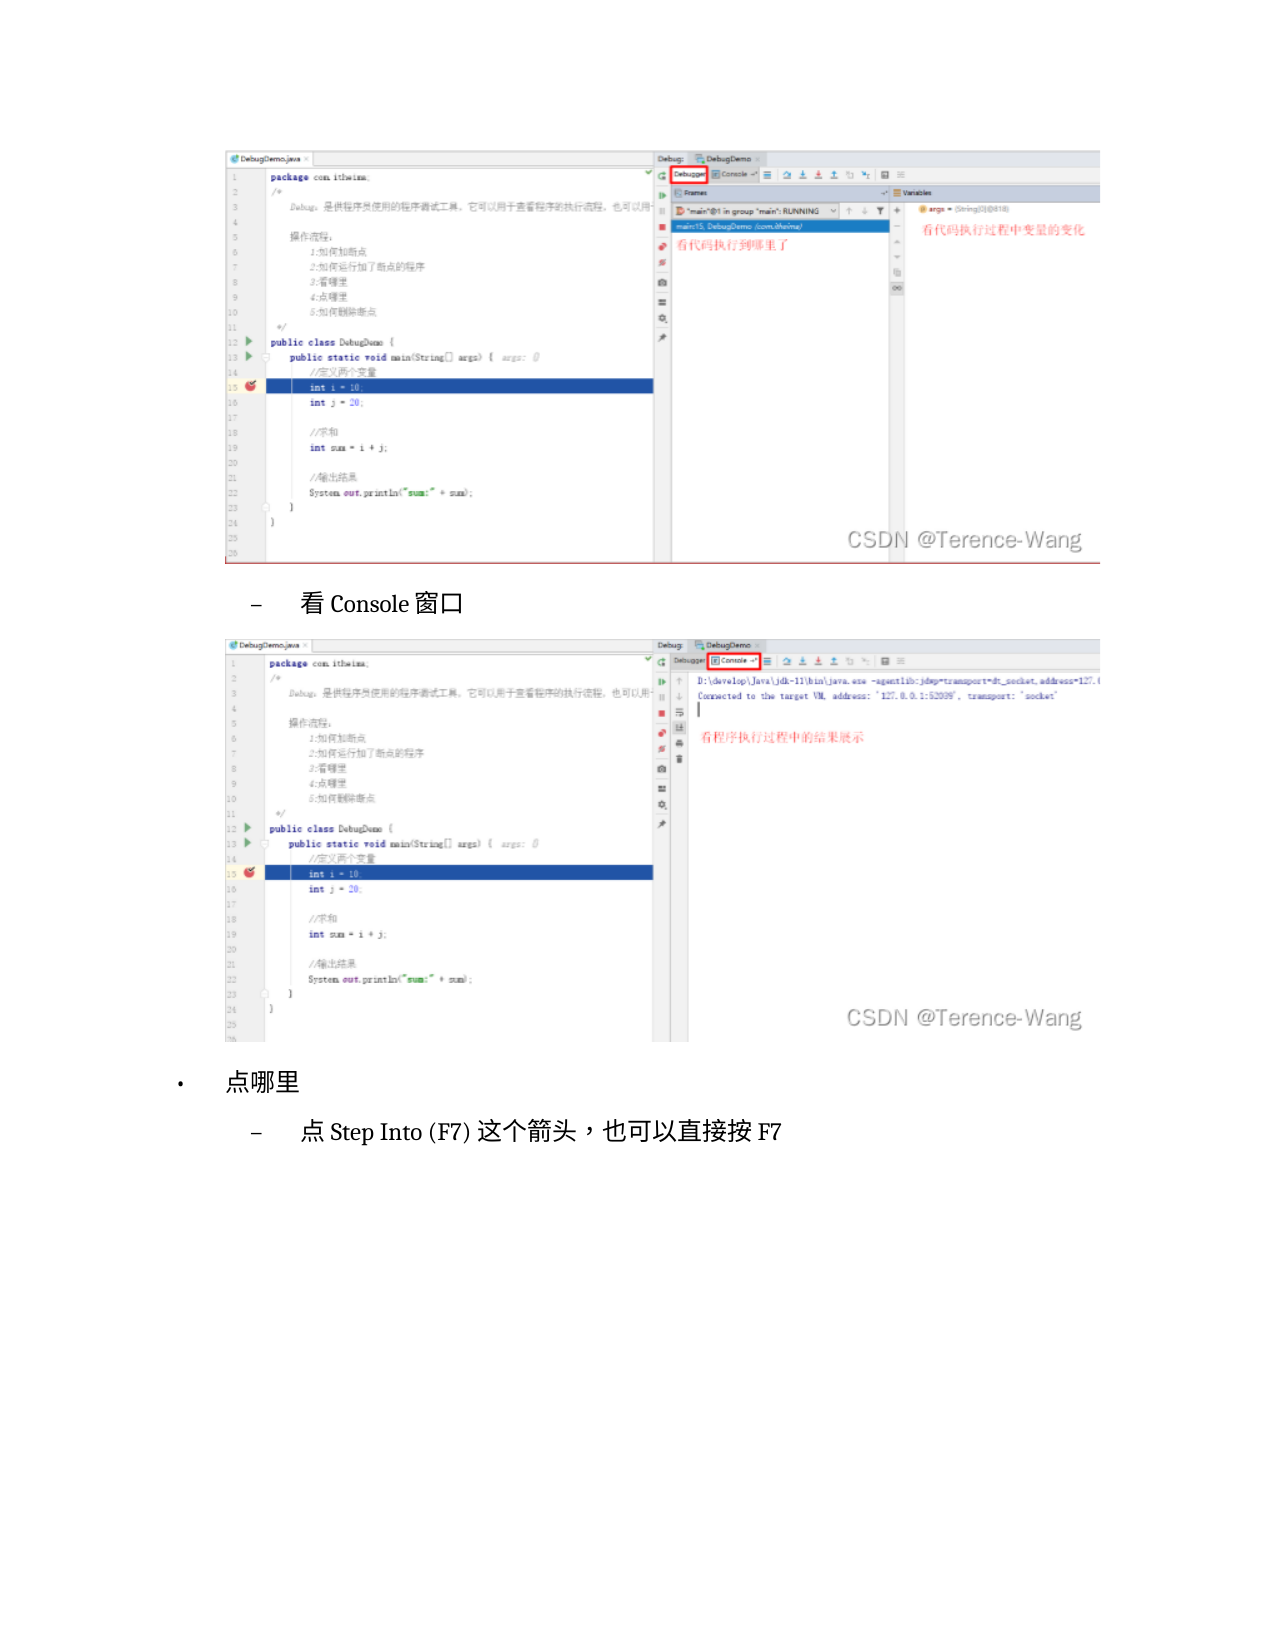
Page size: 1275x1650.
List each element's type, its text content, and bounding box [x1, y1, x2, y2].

list 看 Console 窗口 [250, 590, 1125, 619]
picture [225, 639, 1100, 1042]
list 点哪里 [175, 1069, 1125, 1097]
picture [225, 150, 1100, 564]
list 点 Step Into (F7) 这个箭头，也可以直接按 F7 [250, 1118, 1125, 1147]
